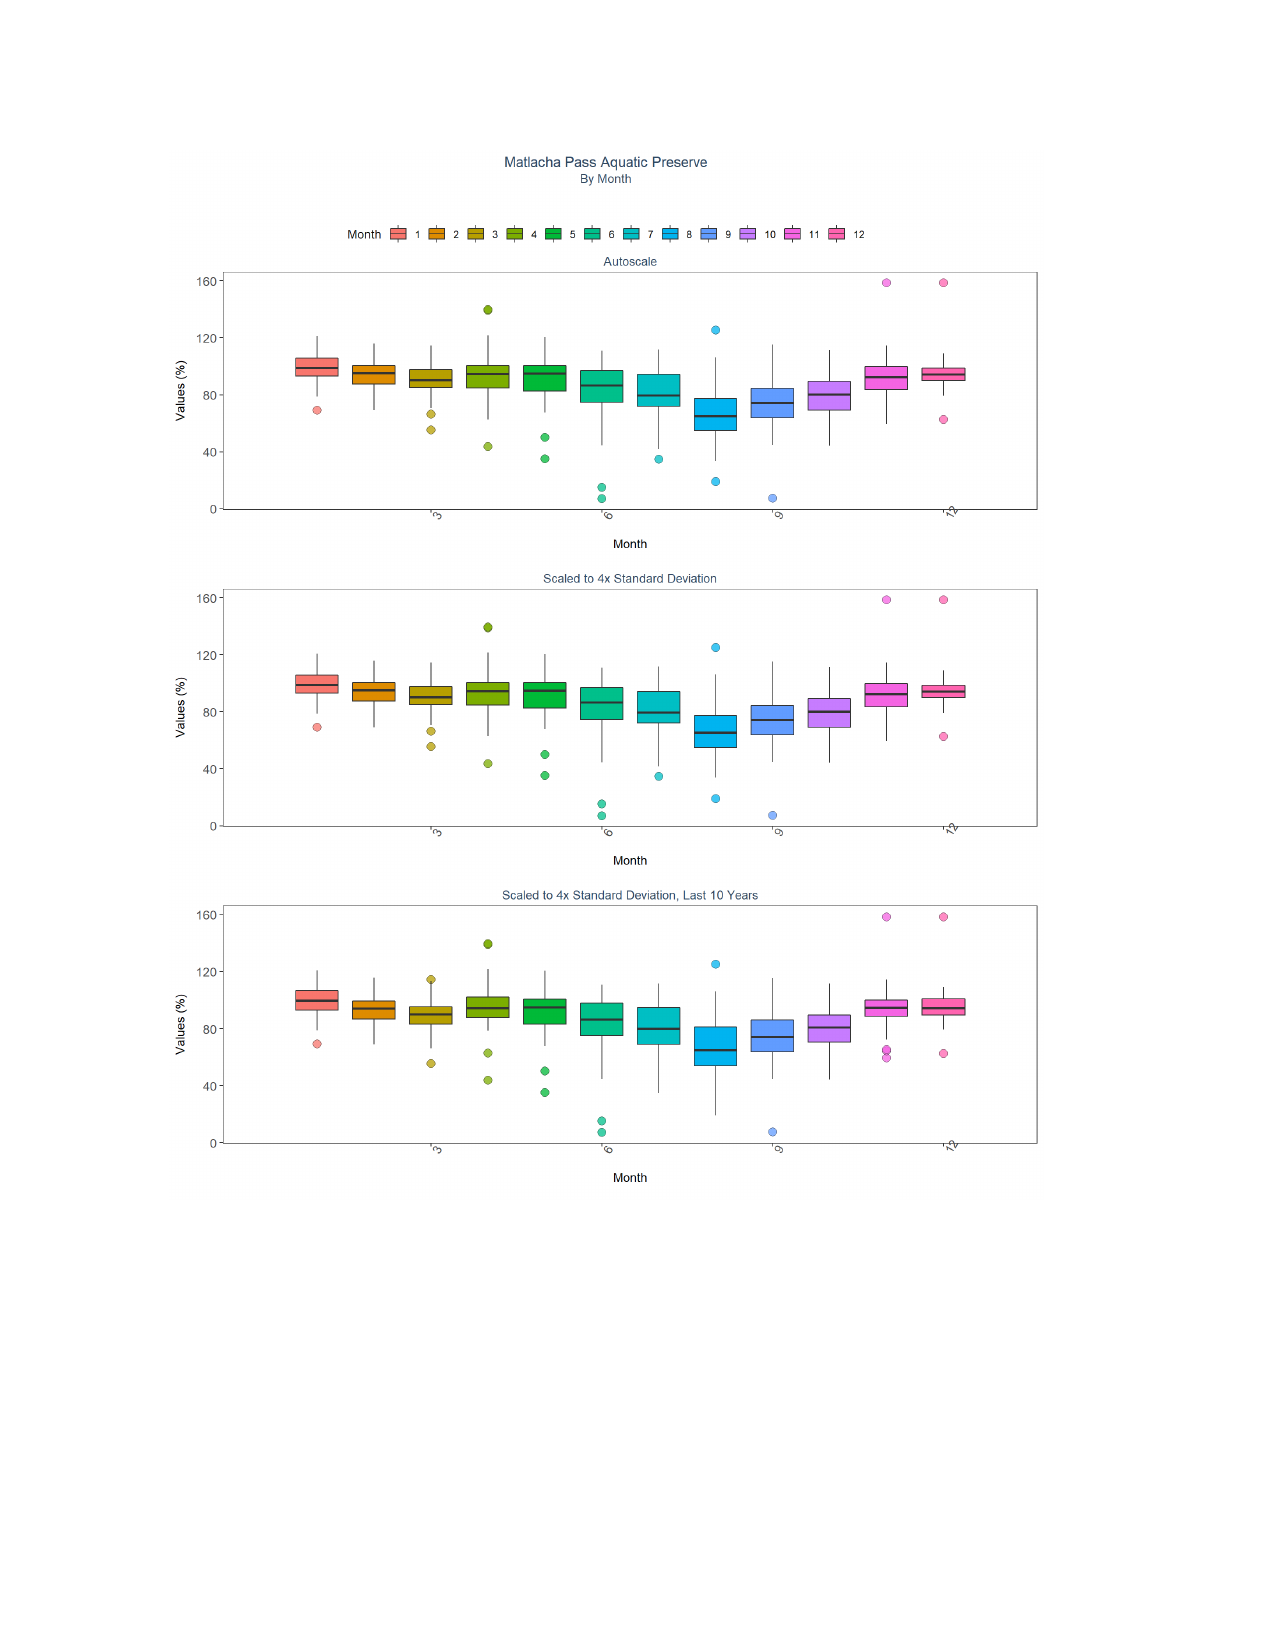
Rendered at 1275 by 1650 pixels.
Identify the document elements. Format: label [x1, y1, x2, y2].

picture [168, 150, 1044, 1200]
